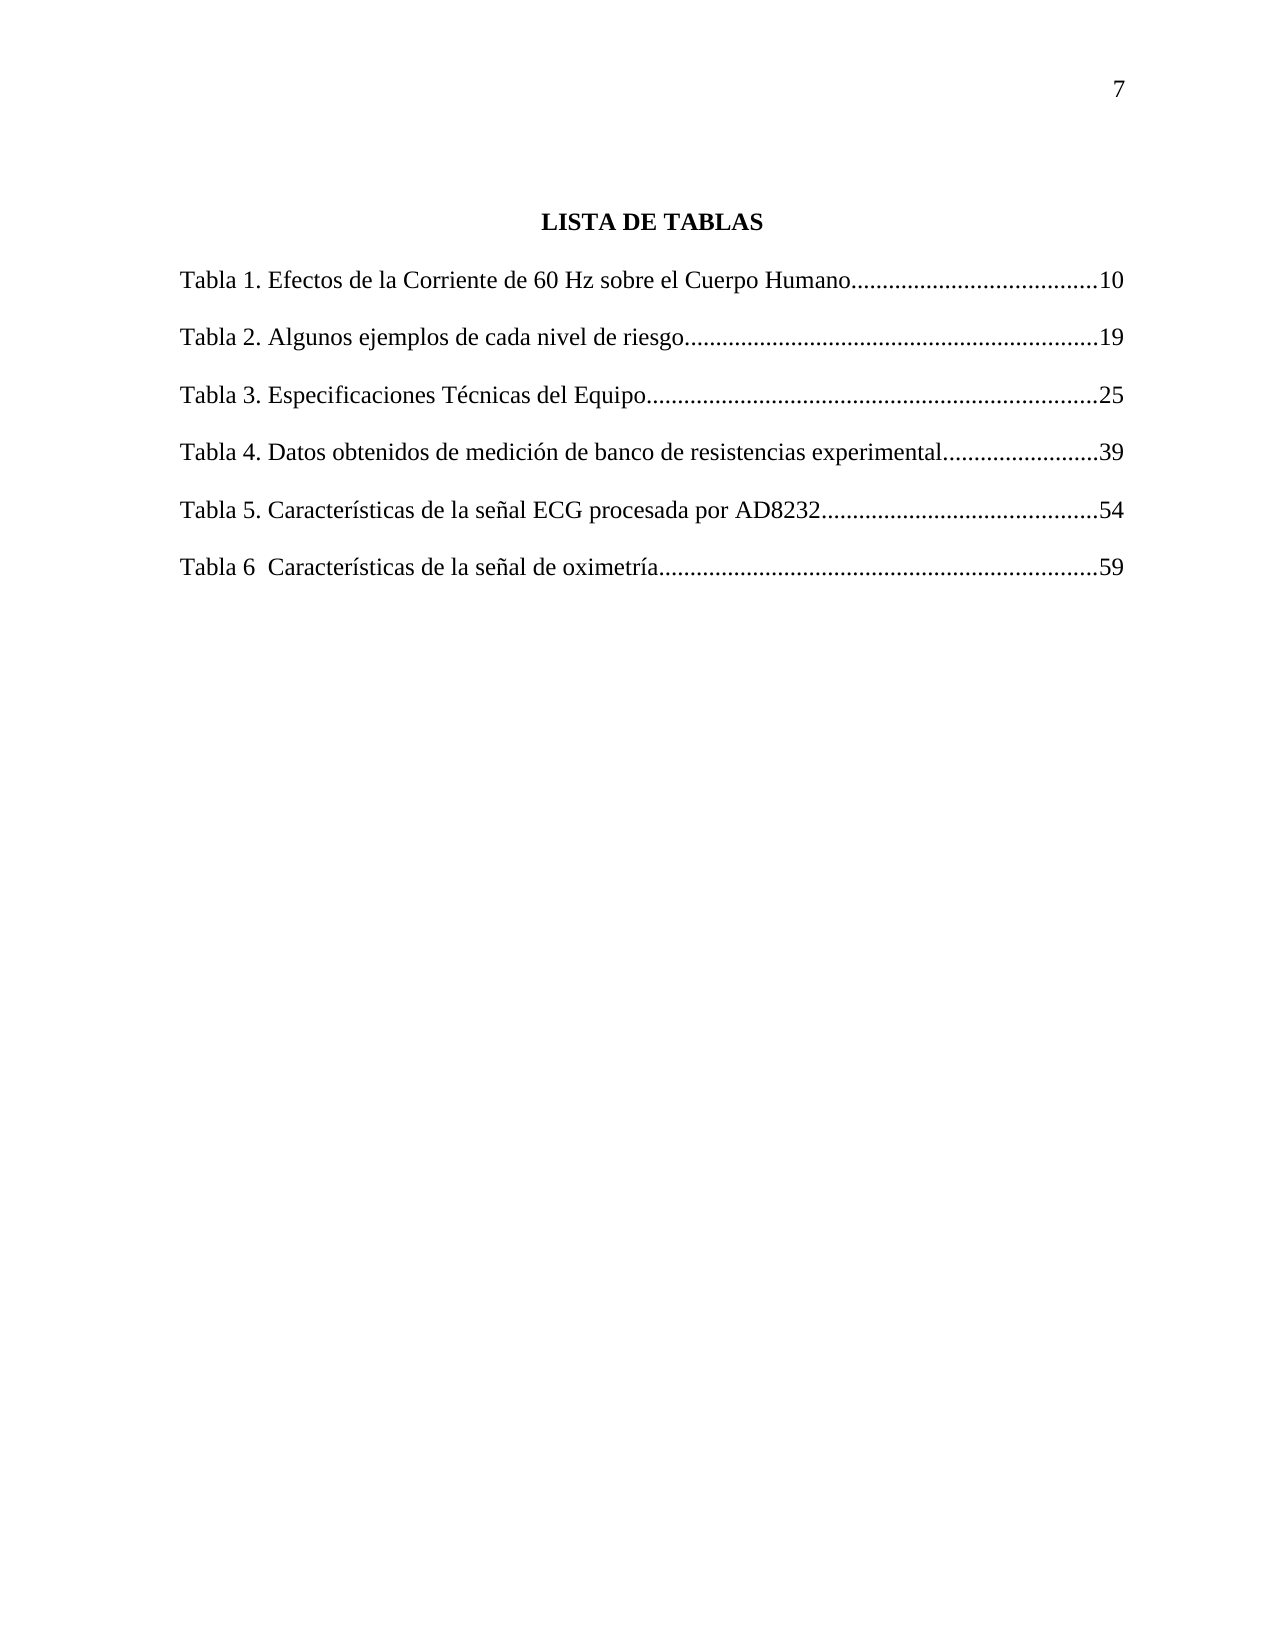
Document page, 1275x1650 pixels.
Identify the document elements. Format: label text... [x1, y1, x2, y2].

text Tabla 3. Especificaciones Técnicas del Equipo. 25 [150, 380, 1125, 409]
text Tabla 1. Efectos de la Corriente de 60 Hz sobre el Cuerpo Humano. 10 [150, 265, 1125, 294]
text Tabla 2. Algunos ejemplos de cada nivel de riesgo. 19 [150, 322, 1125, 351]
text LISTA DE TABLAS [150, 207, 1125, 236]
text Tabla 5. Características de la señal ECG procesada por AD8232 54 [150, 495, 1125, 524]
text Tabla 6 Características de la señal de oximetría 59 [150, 552, 1125, 581]
text Tabla 4. Datos obtenidos de medición de banco de resistencias experimental. 39 [150, 437, 1125, 466]
